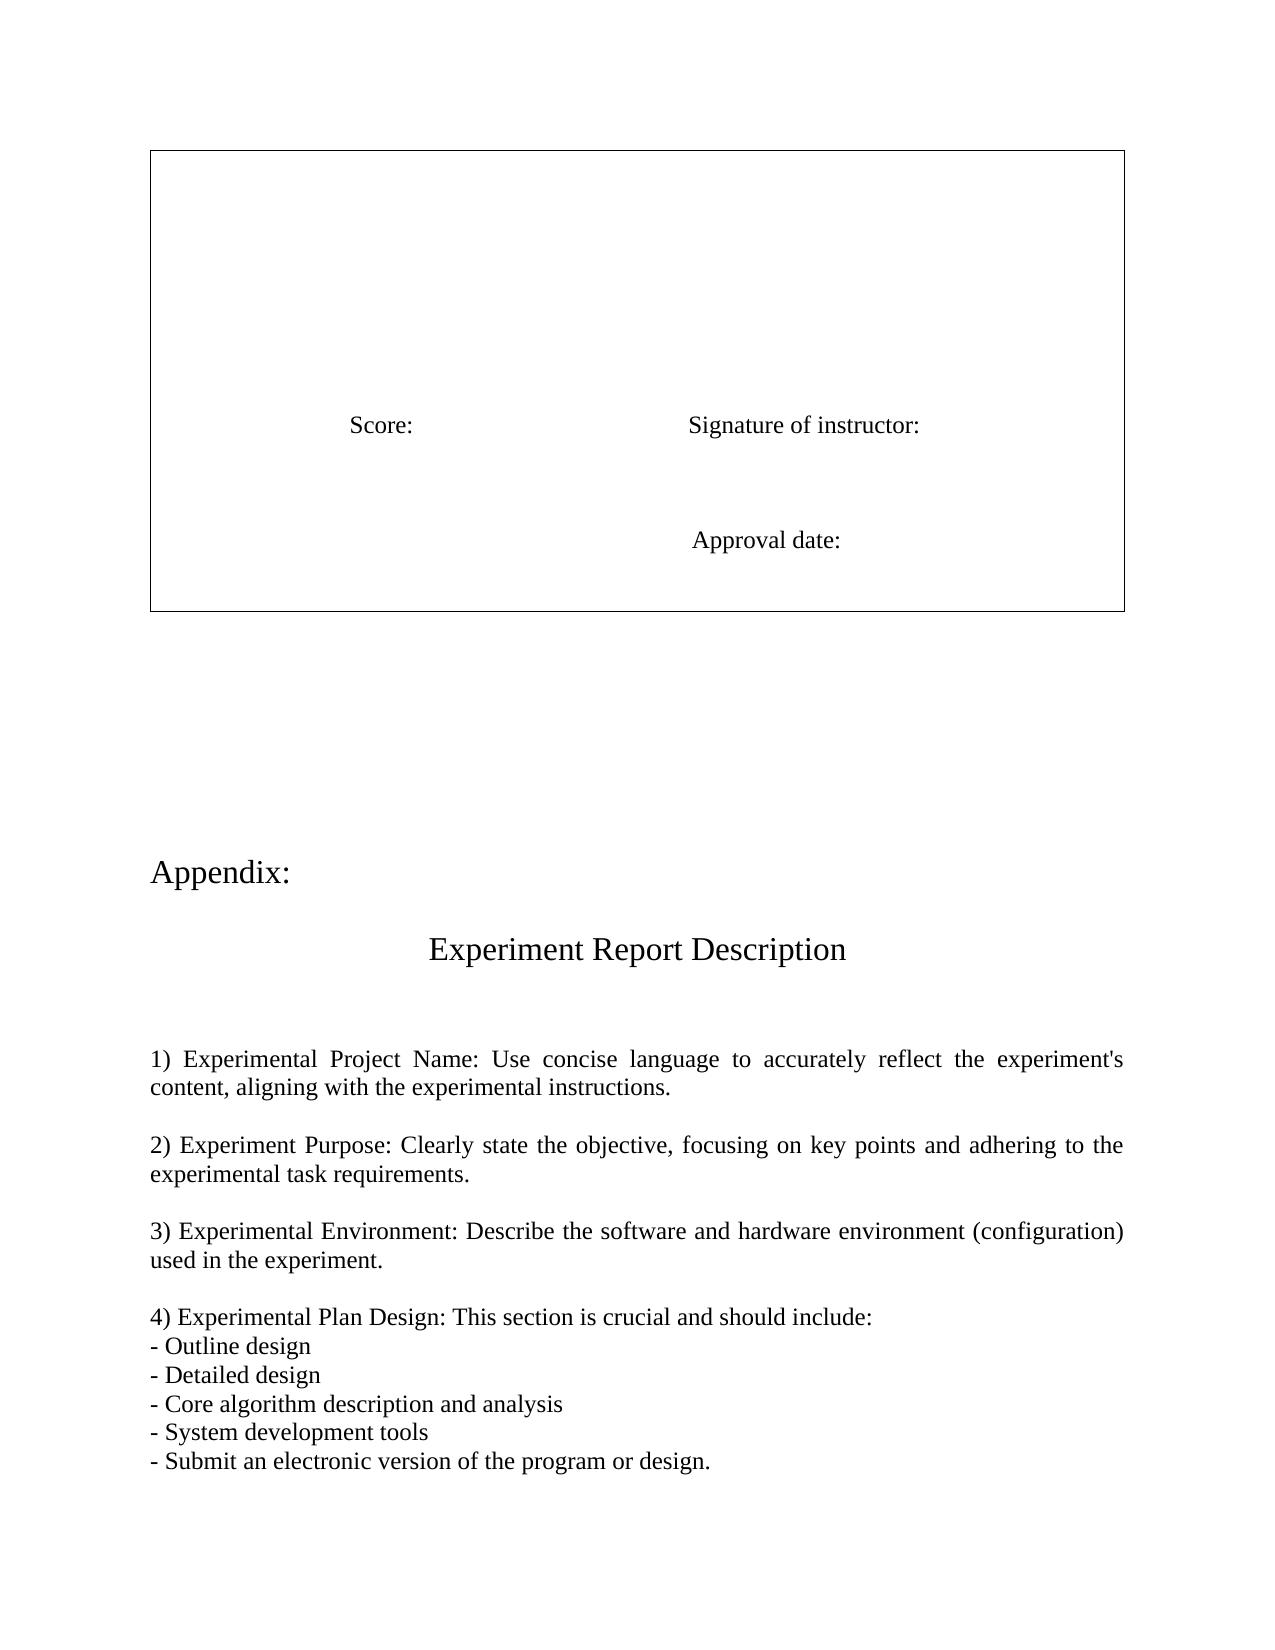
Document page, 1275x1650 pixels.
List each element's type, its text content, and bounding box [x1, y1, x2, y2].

text 4) Experimental Plan Design: This section is crucial and should include: [150, 1302, 1125, 1331]
text - Detailed design [150, 1360, 1125, 1389]
text - System development tools [150, 1417, 1125, 1446]
text 2) Experiment Purpose: Clearly state the objective, focusing on key points and adhering to the experimental task requirements. [150, 1130, 1125, 1187]
text - Core algorithm description and analysis [150, 1389, 1125, 1417]
text Appendix: [150, 852, 1125, 890]
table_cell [151, 151, 1124, 611]
text 3) Experimental Environment: Describe the software and hardware environment (configuration) used in the experiment. [150, 1216, 1125, 1274]
text 1) Experimental Project Name: Use concise language to accurately reflect the experiment's content, aligning with the experimental instructions. [150, 1044, 1125, 1101]
text Experiment Report Description [150, 929, 1125, 967]
text - Outline design [150, 1331, 1125, 1360]
text - Submit an electronic version of the program or design. [150, 1446, 1125, 1475]
